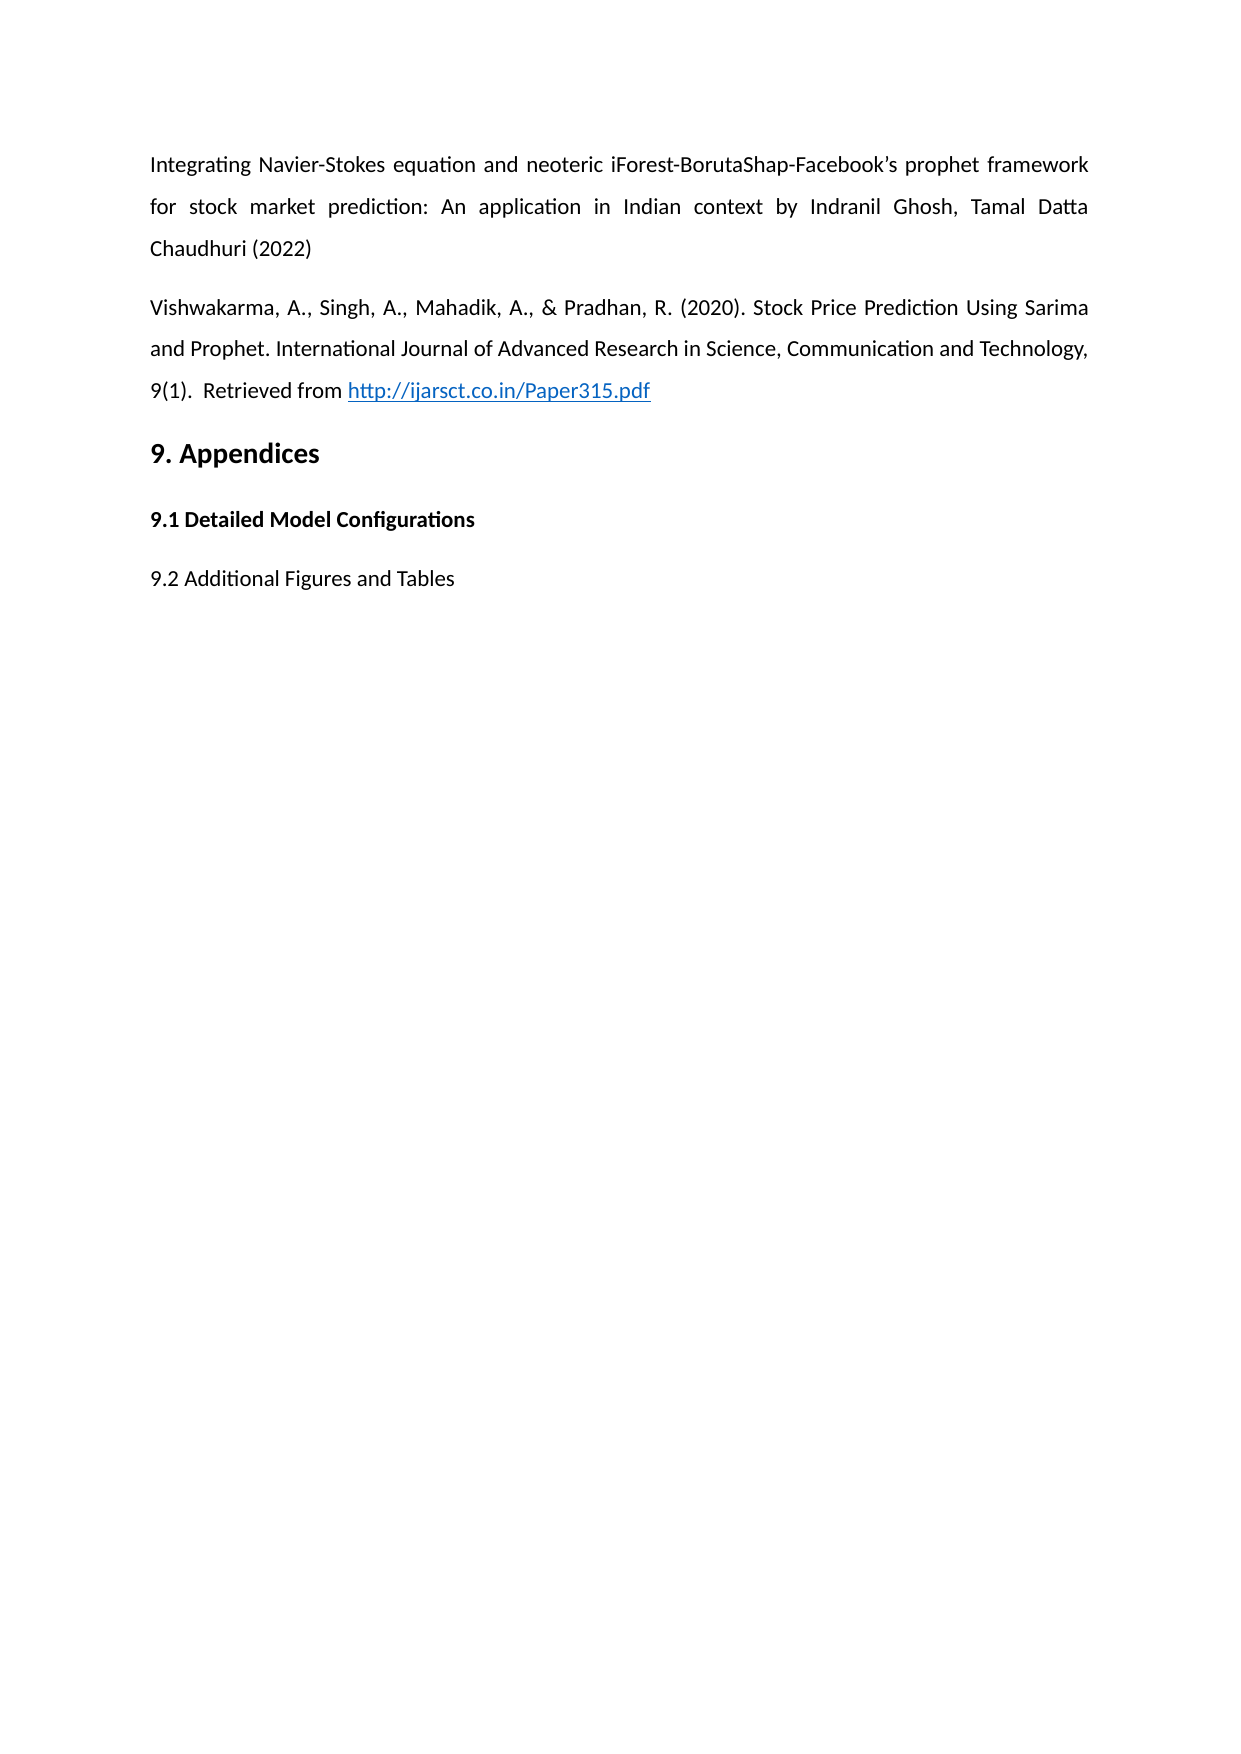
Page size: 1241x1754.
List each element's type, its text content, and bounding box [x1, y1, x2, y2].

text 9.2 Additional Figures and Tables [150, 564, 1090, 592]
text 9. Appendices [150, 435, 1090, 471]
text Integrating Navier-Stokes equation and neoteric iForest-BorutaShap-Facebook’s prophet framework for stock market prediction: An application in Indian context by Indranil Ghosh, Tamal Datta Chaudhuri (2022) [150, 150, 1090, 262]
text Vishwakarma, A., Singh, A., Mahadik, A., & Pradhan, R. (2020). Stock Price Prediction Using Sarima and Prophet. International Journal of Advanced Research in Science, Communication and Technology, 9(1). Retrieved from http://ijarsct.co.in/Paper315.pdf [150, 293, 1090, 404]
text 9.1 Detailed Model Configurations [150, 505, 1090, 533]
